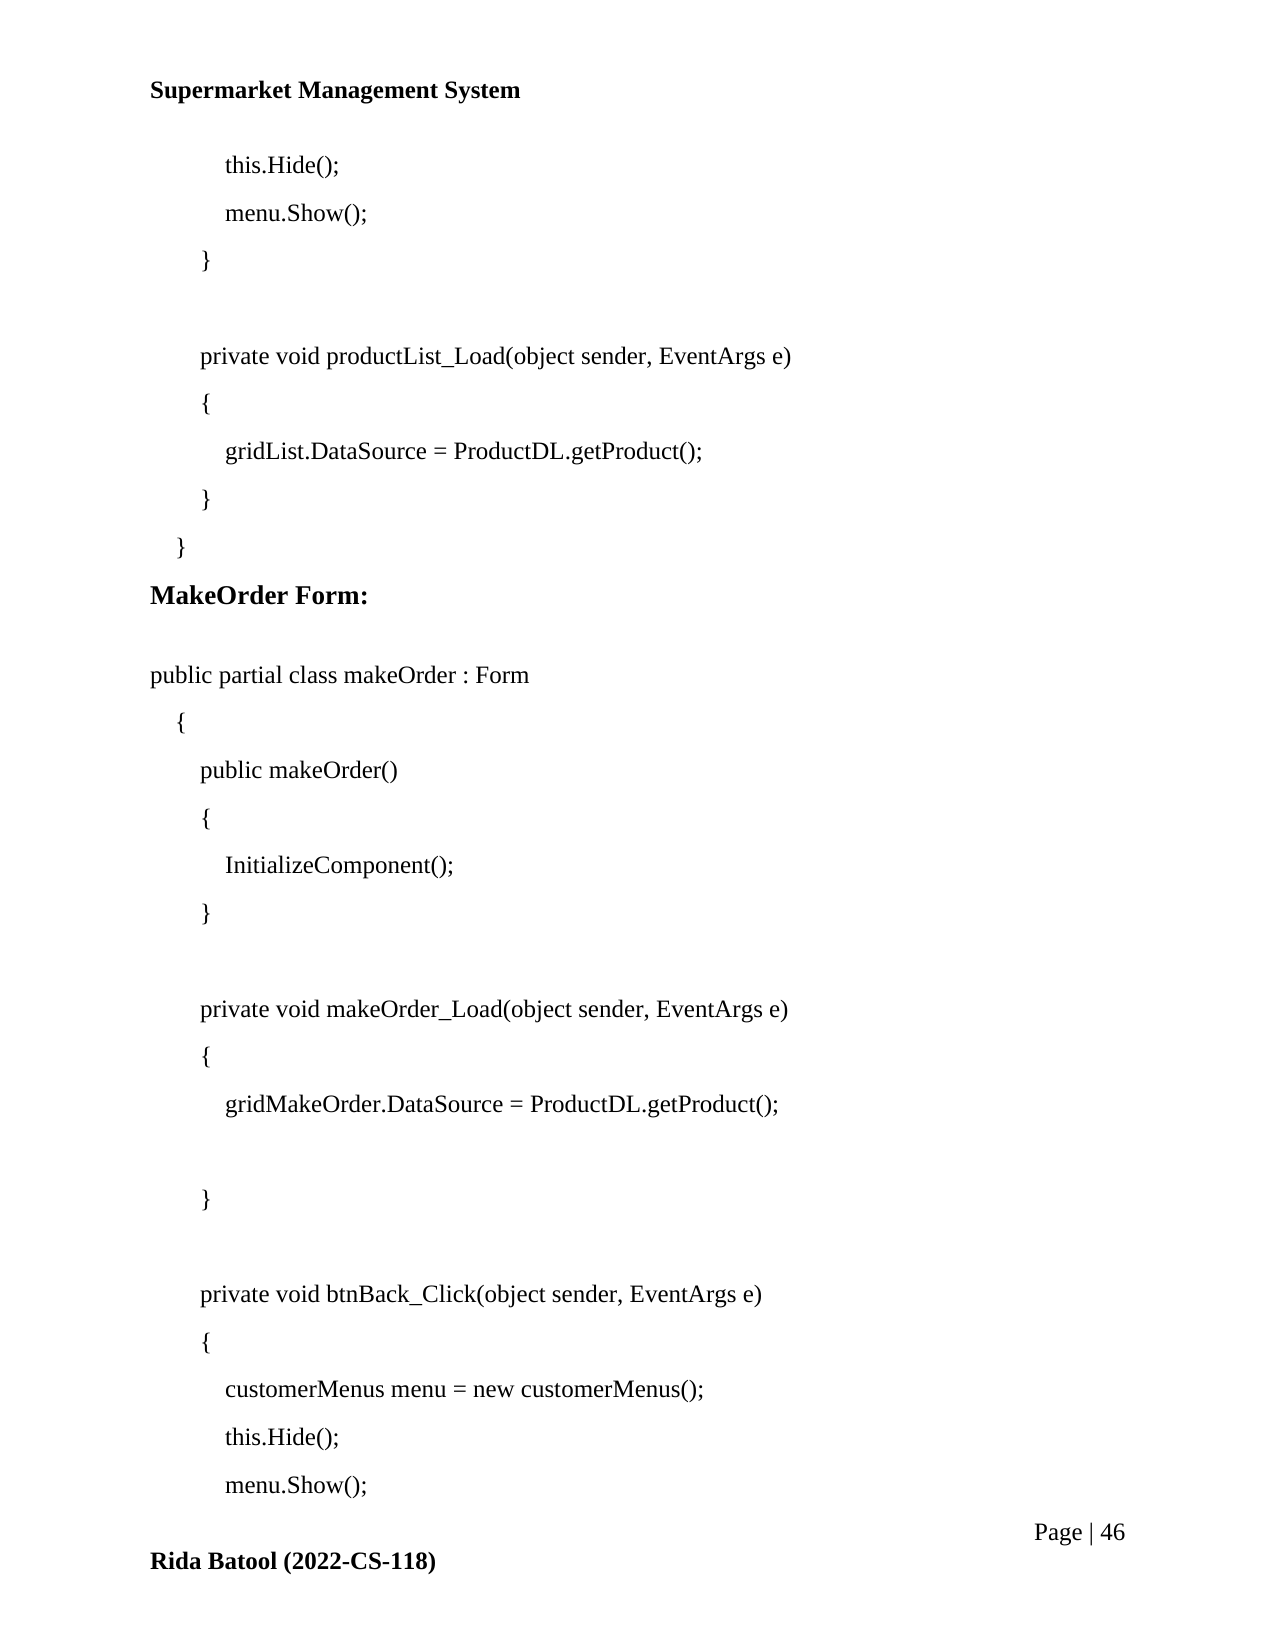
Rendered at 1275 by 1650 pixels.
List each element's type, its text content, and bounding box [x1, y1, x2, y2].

text } [150, 484, 1125, 513]
text this.Hide(); [150, 150, 1125, 179]
text } [150, 245, 1125, 274]
text private void btnBack_Click(object sender, EventArgs e) [150, 1279, 1125, 1308]
text } [150, 1184, 1125, 1212]
text } [150, 898, 1125, 927]
text public makeOrder() [150, 755, 1125, 784]
text { [150, 388, 1125, 417]
text { [150, 707, 1125, 736]
text gridList.DataSource = ProductDL.getProduct(); [150, 436, 1125, 465]
text { [150, 803, 1125, 832]
text public partial class makeOrder : Form [150, 660, 1125, 688]
text gridMakeOrder.DataSource = ProductDL.getProduct(); [150, 1089, 1125, 1118]
subtitle MakeOrder Form: [150, 579, 1125, 611]
text { [150, 1327, 1125, 1356]
text menu.Show(); [150, 198, 1125, 226]
text private void productList_Load(object sender, EventArgs e) [150, 341, 1125, 369]
text menu.Show(); [150, 1470, 1125, 1499]
text this.Hide(); [150, 1422, 1125, 1451]
text private void makeOrder_Load(object sender, EventArgs e) [150, 994, 1125, 1022]
text { [150, 1041, 1125, 1070]
text customerMenus menu = new customerMenus(); [150, 1374, 1125, 1403]
text } [150, 532, 1125, 560]
text InitializeComponent(); [150, 851, 1125, 879]
